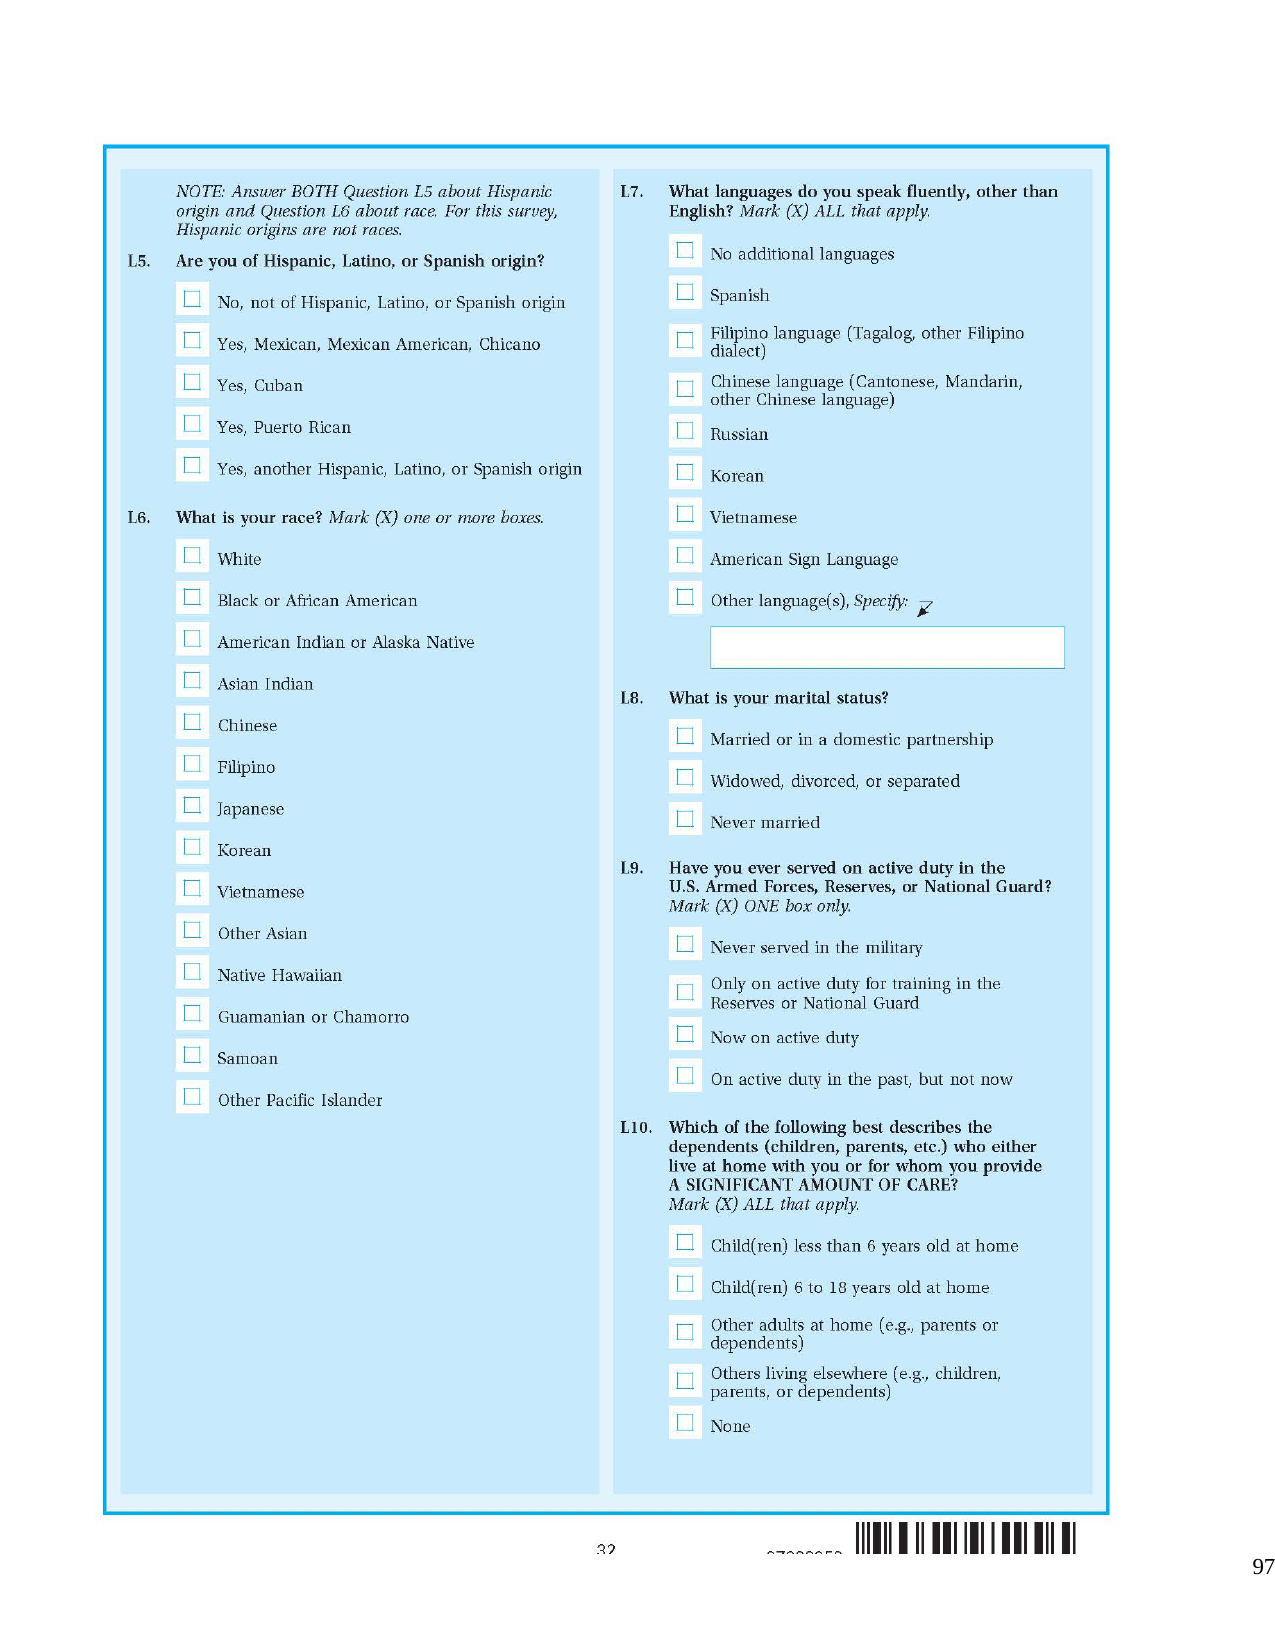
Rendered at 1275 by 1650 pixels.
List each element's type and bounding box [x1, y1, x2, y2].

picture [16, 58, 1196, 1554]
